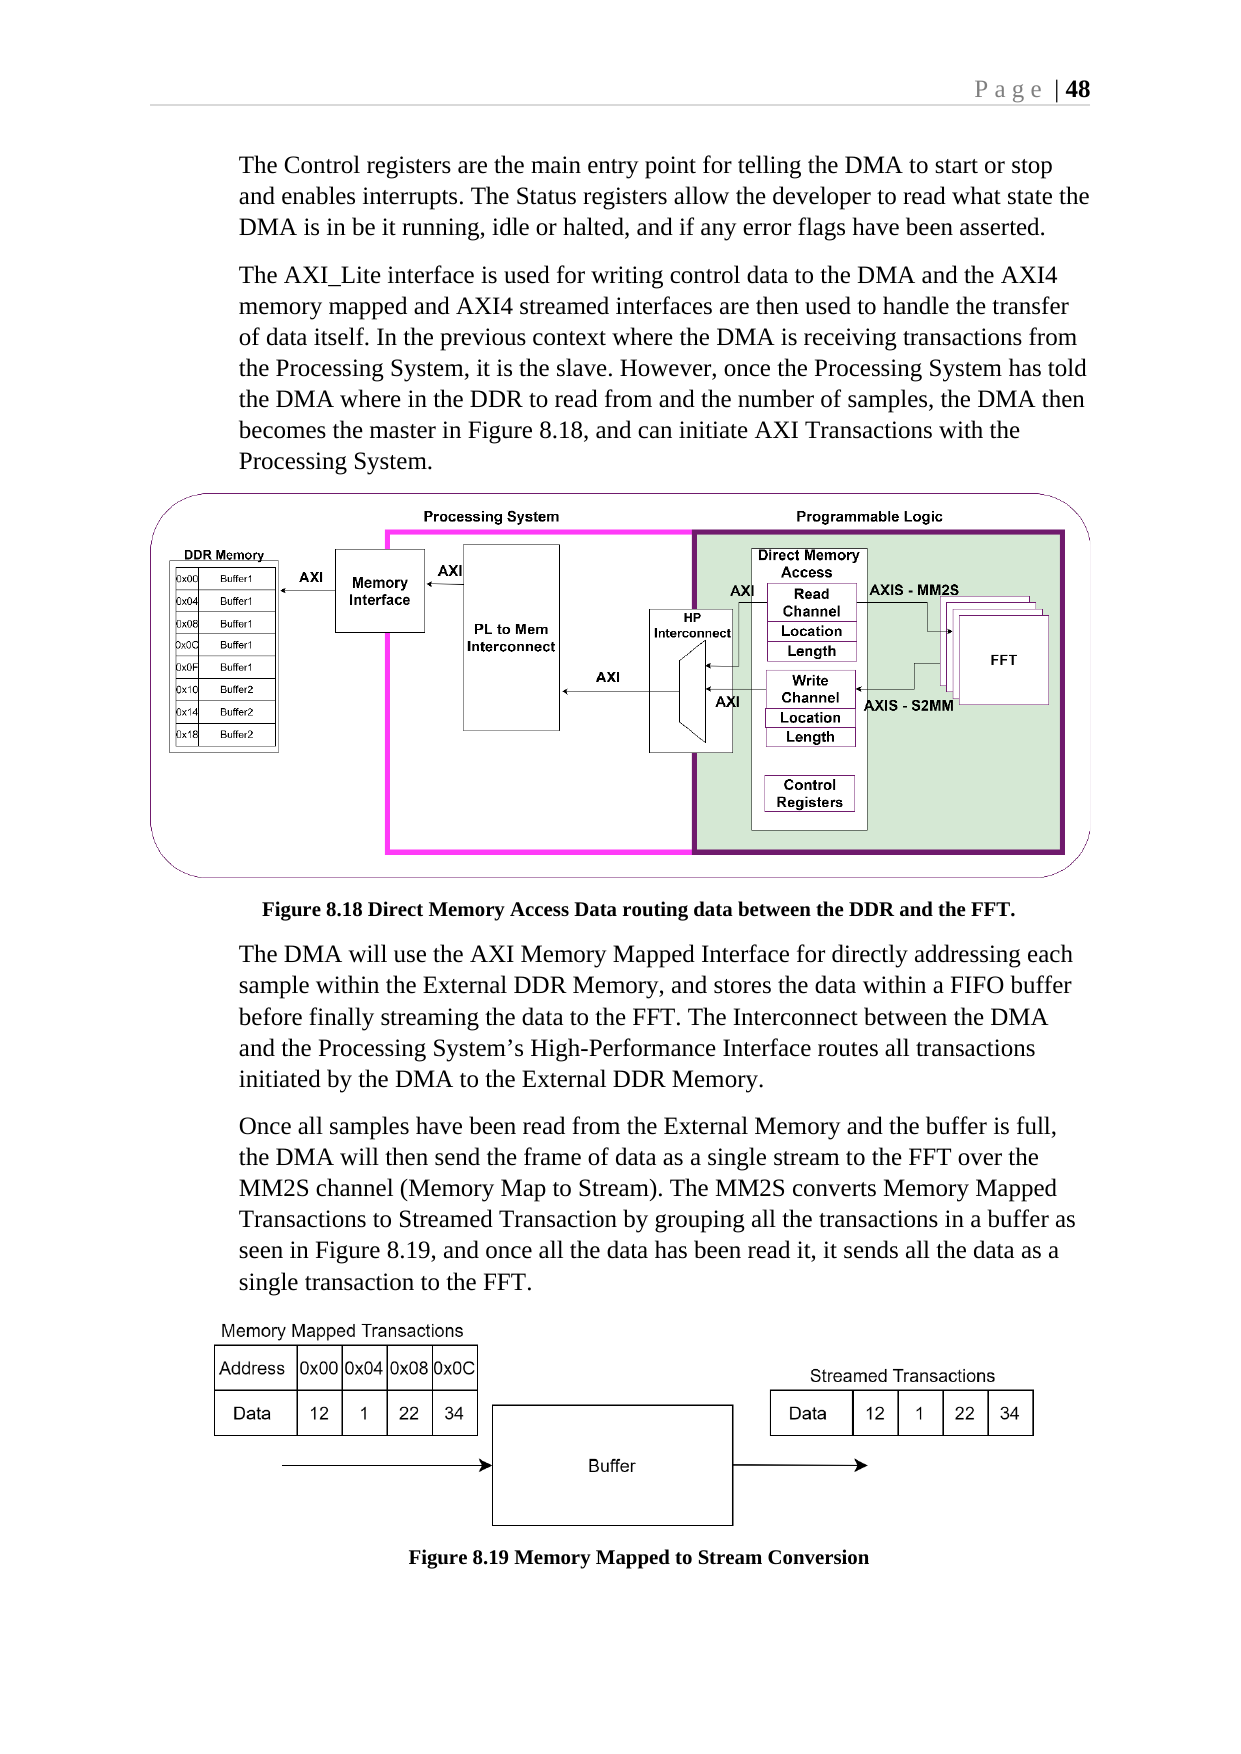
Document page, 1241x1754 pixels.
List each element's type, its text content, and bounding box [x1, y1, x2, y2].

text Once all samples have been read from the External Memory and the buffer is full, the DMA will then send the frame of data as a single stream to the FFT over the MM2S channel (Memory Map to Stream). The MM2S converts Memory Mapped Transactions to Streamed Transaction by grouping all the transactions in a buffer as seen in Figure 8.19, and once all the data has been read it, it sends all the data as a single transaction to the FFT. [239, 1111, 1090, 1295]
picture [150, 493, 1091, 878]
text Figure 8.18 Direct Memory Access Data routing data between the DDR and the FFT. [187, 897, 1090, 921]
text Figure 8.19 Memory Mapped to Stream Conversion [187, 1545, 1090, 1569]
text The DMA will use the AXI Memory Mapped Interface for directly addressing each sample within the External DDR Memory, and stores the data within a FIFO buffer before finally streaming the data to the FFT. The Interconnect between the DMA and the Processing System’s High-Performance Interface routes all transactions initiated by the DMA to the External DDR Memory. [239, 939, 1090, 1092]
text The AXI_Lite interface is used for writing control data to the DMA and the AXI4 memory mapped and AXI4 streamed interfaces are then used to handle the transfer of data itself. In the previous context where the DMA is receiving transactions from the Processing System, it is the slave. However, once the Processing System has told the DMA where in the DDR to read from and the number of samples, the DMA then becomes the master in Figure 8.18, and can initiate AXI Transactions with the Processing System. [239, 260, 1090, 475]
picture [206, 1314, 1035, 1526]
text The Control registers are the main entry point for telling the DMA to start or stop and enables interrupts. The Status registers allow the developer to read what state the DMA is in be it running, idle or halted, and if any error flags have been asserted. [239, 150, 1090, 241]
